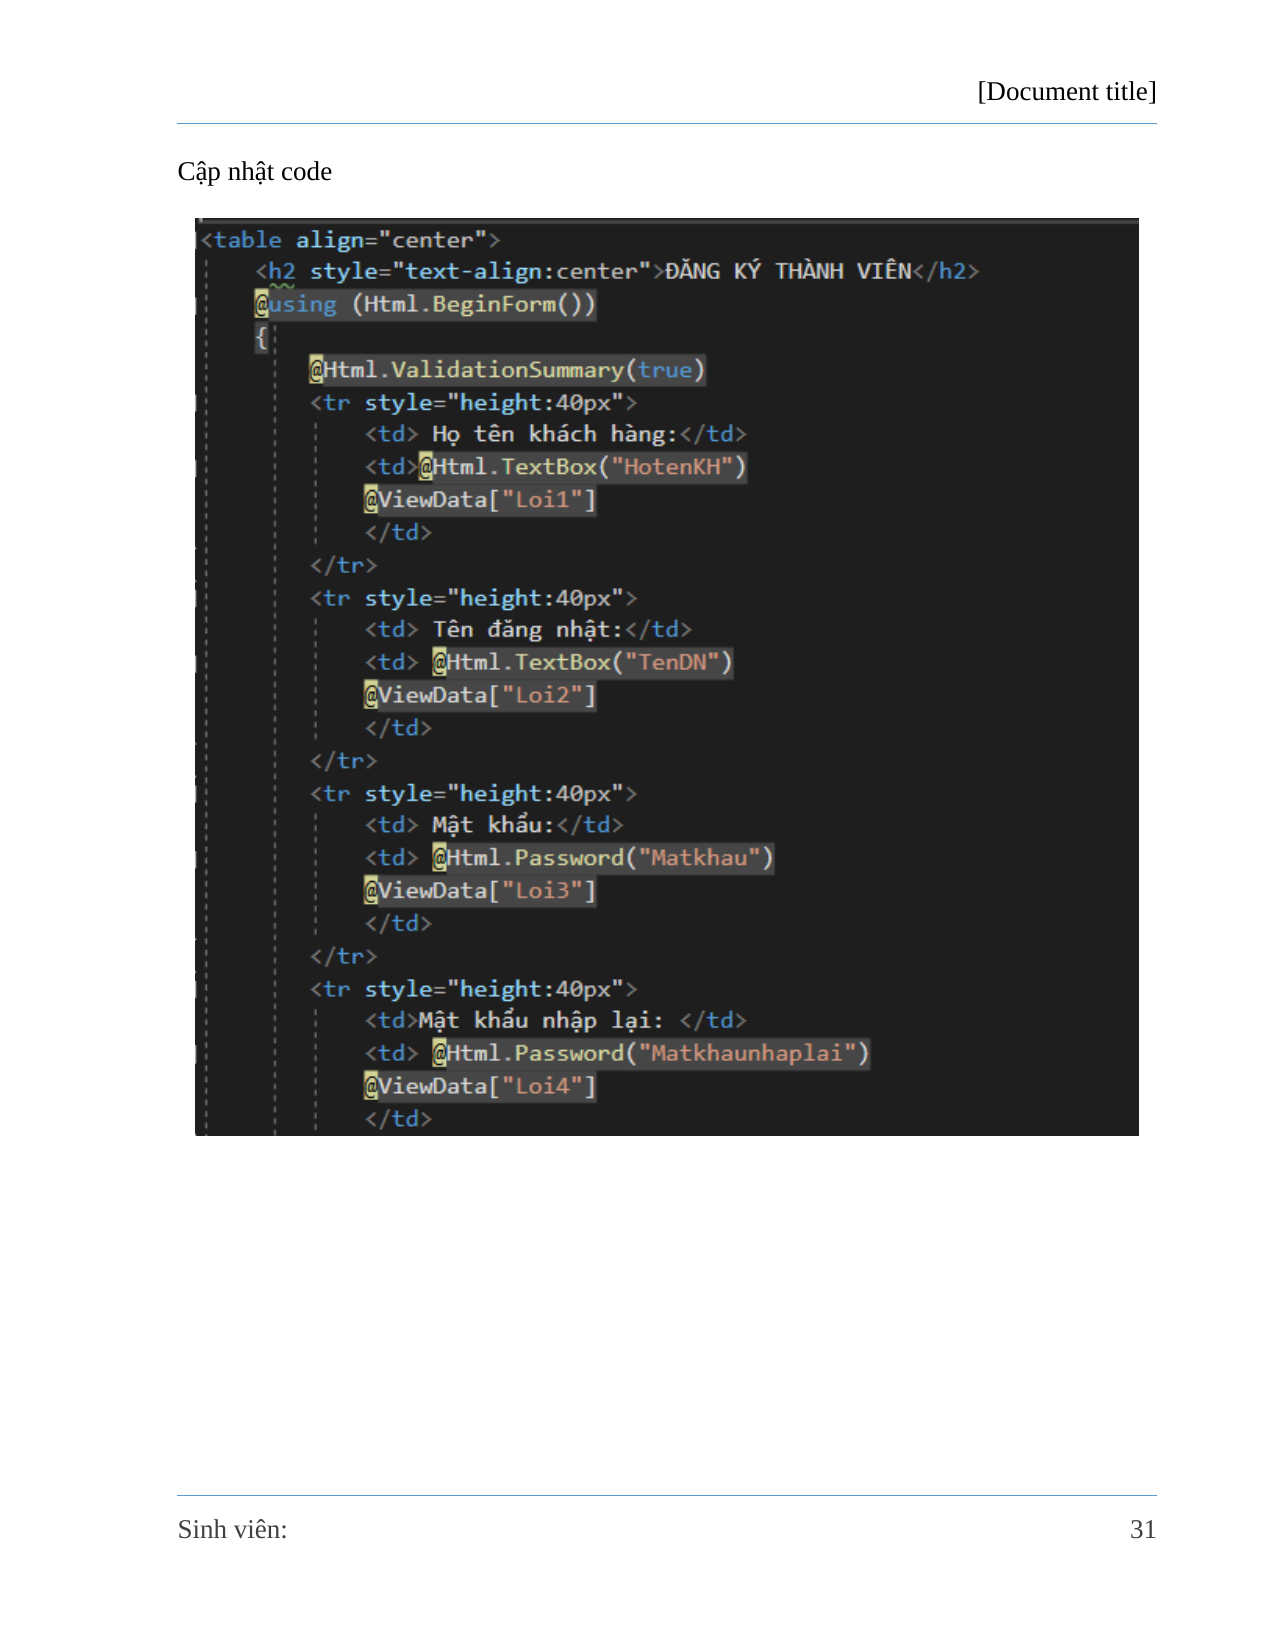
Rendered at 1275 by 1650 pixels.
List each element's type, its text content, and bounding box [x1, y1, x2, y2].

picture [195, 218, 1139, 1136]
text Cập nhật code [177, 155, 1157, 186]
